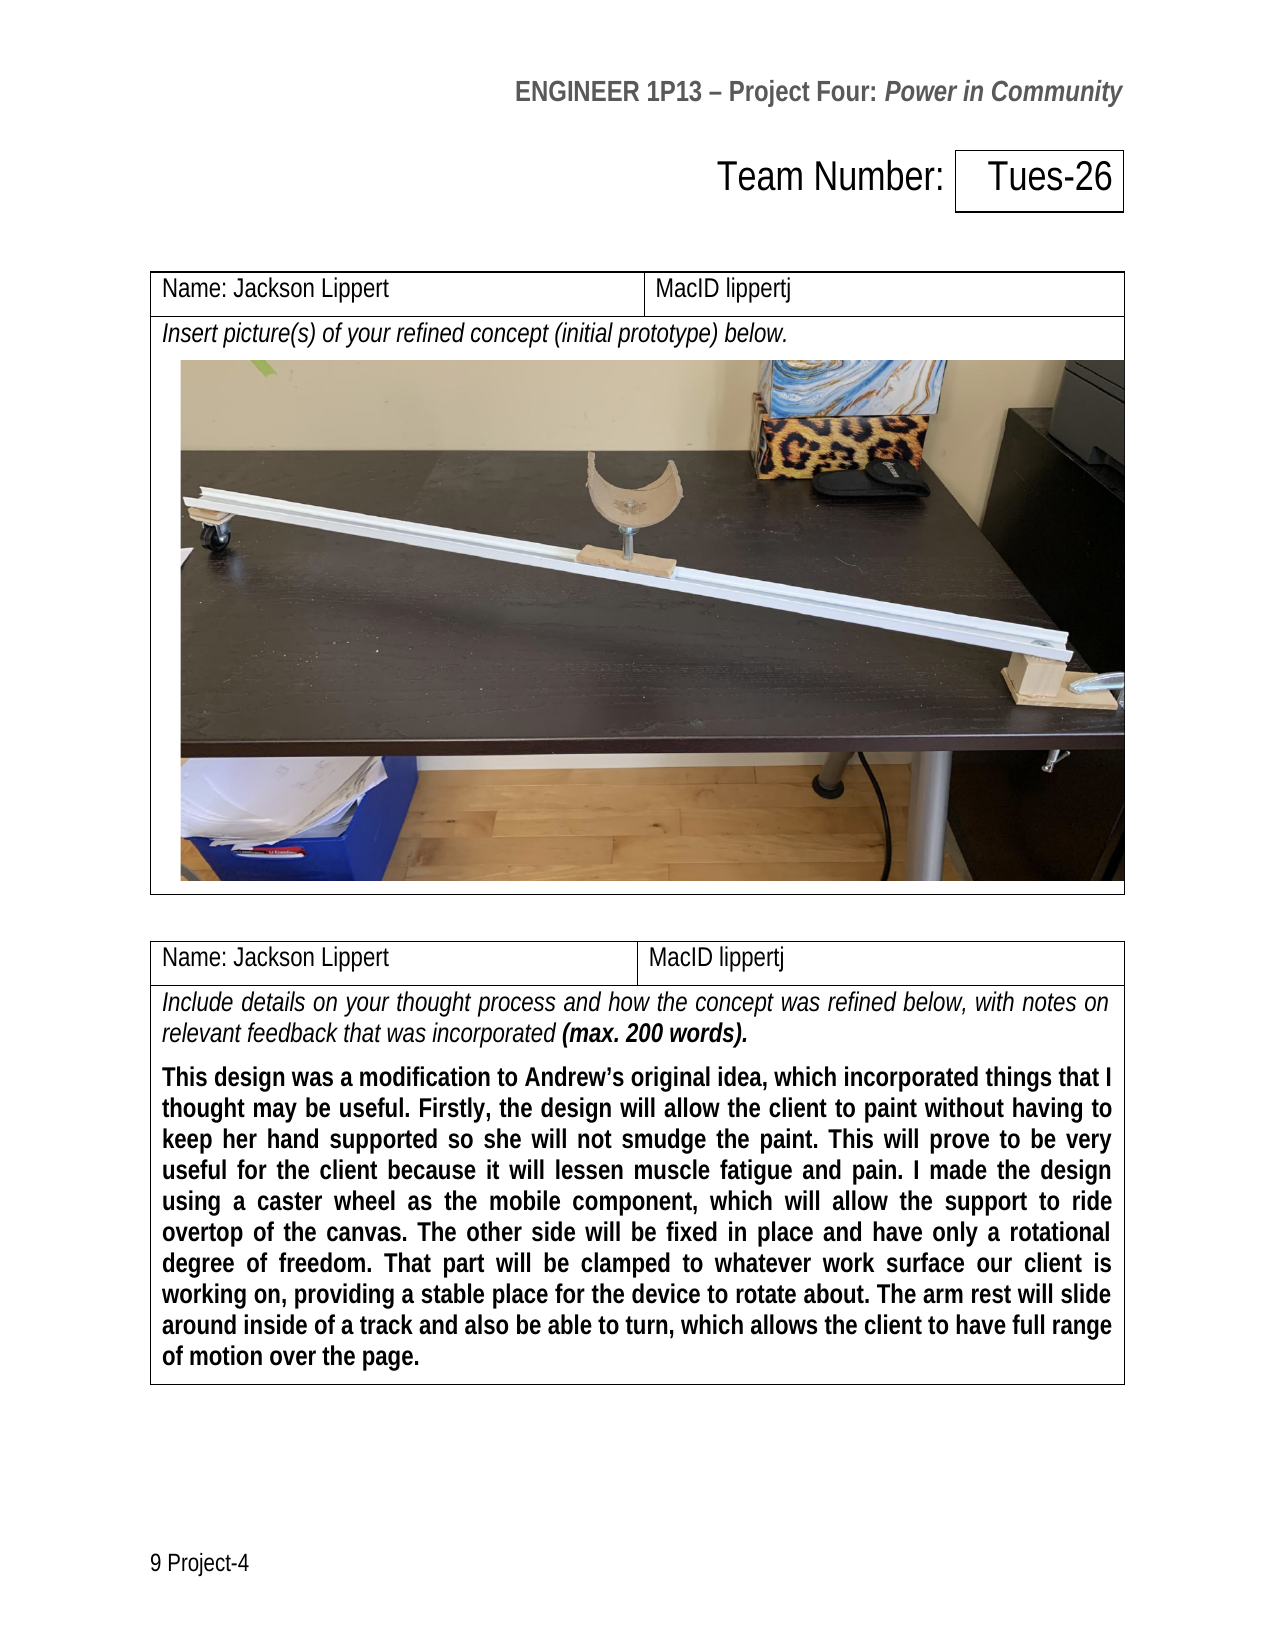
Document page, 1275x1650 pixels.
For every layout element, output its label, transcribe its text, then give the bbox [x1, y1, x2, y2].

table_header Name: Jackson Lippert [151, 942, 637, 985]
table_cell Insert picture(s) of your refined concept (initial prototype) below. [151, 317, 1124, 893]
table_header Team Number: [703, 150, 955, 211]
table_header MacID lippertj [645, 273, 1124, 316]
table_header Tues-26 [956, 151, 1123, 211]
table_cell Include details on your thought process and how the concept was refined below, with notes on relevant feedback that was incorporated (max. 200 words). This design was a modification to Andrew’s original idea, which incorporated things that I thought may be useful. Firstly, the design will allow the client to paint without having to keep her hand supported so she will not smudge the paint. This will prove to be very useful for the client because it will lessen muscle fatigue and pain. I made the design using a caster wheel as the mobile component, which will allow the support to ride overtop of the canvas. The other side will be fixed in place and have only a rotational degree of freedom. That part will be clamped to whatever work surface our client is working on, providing a stable place for the device to rotate about. The arm rest will slide around inside of a track and also be able to turn, which allows the client to have full range of motion over the page. [151, 986, 1124, 1384]
table_header Name: Jackson Lippert [151, 273, 644, 316]
table_header MacID lippertj [638, 942, 1124, 985]
